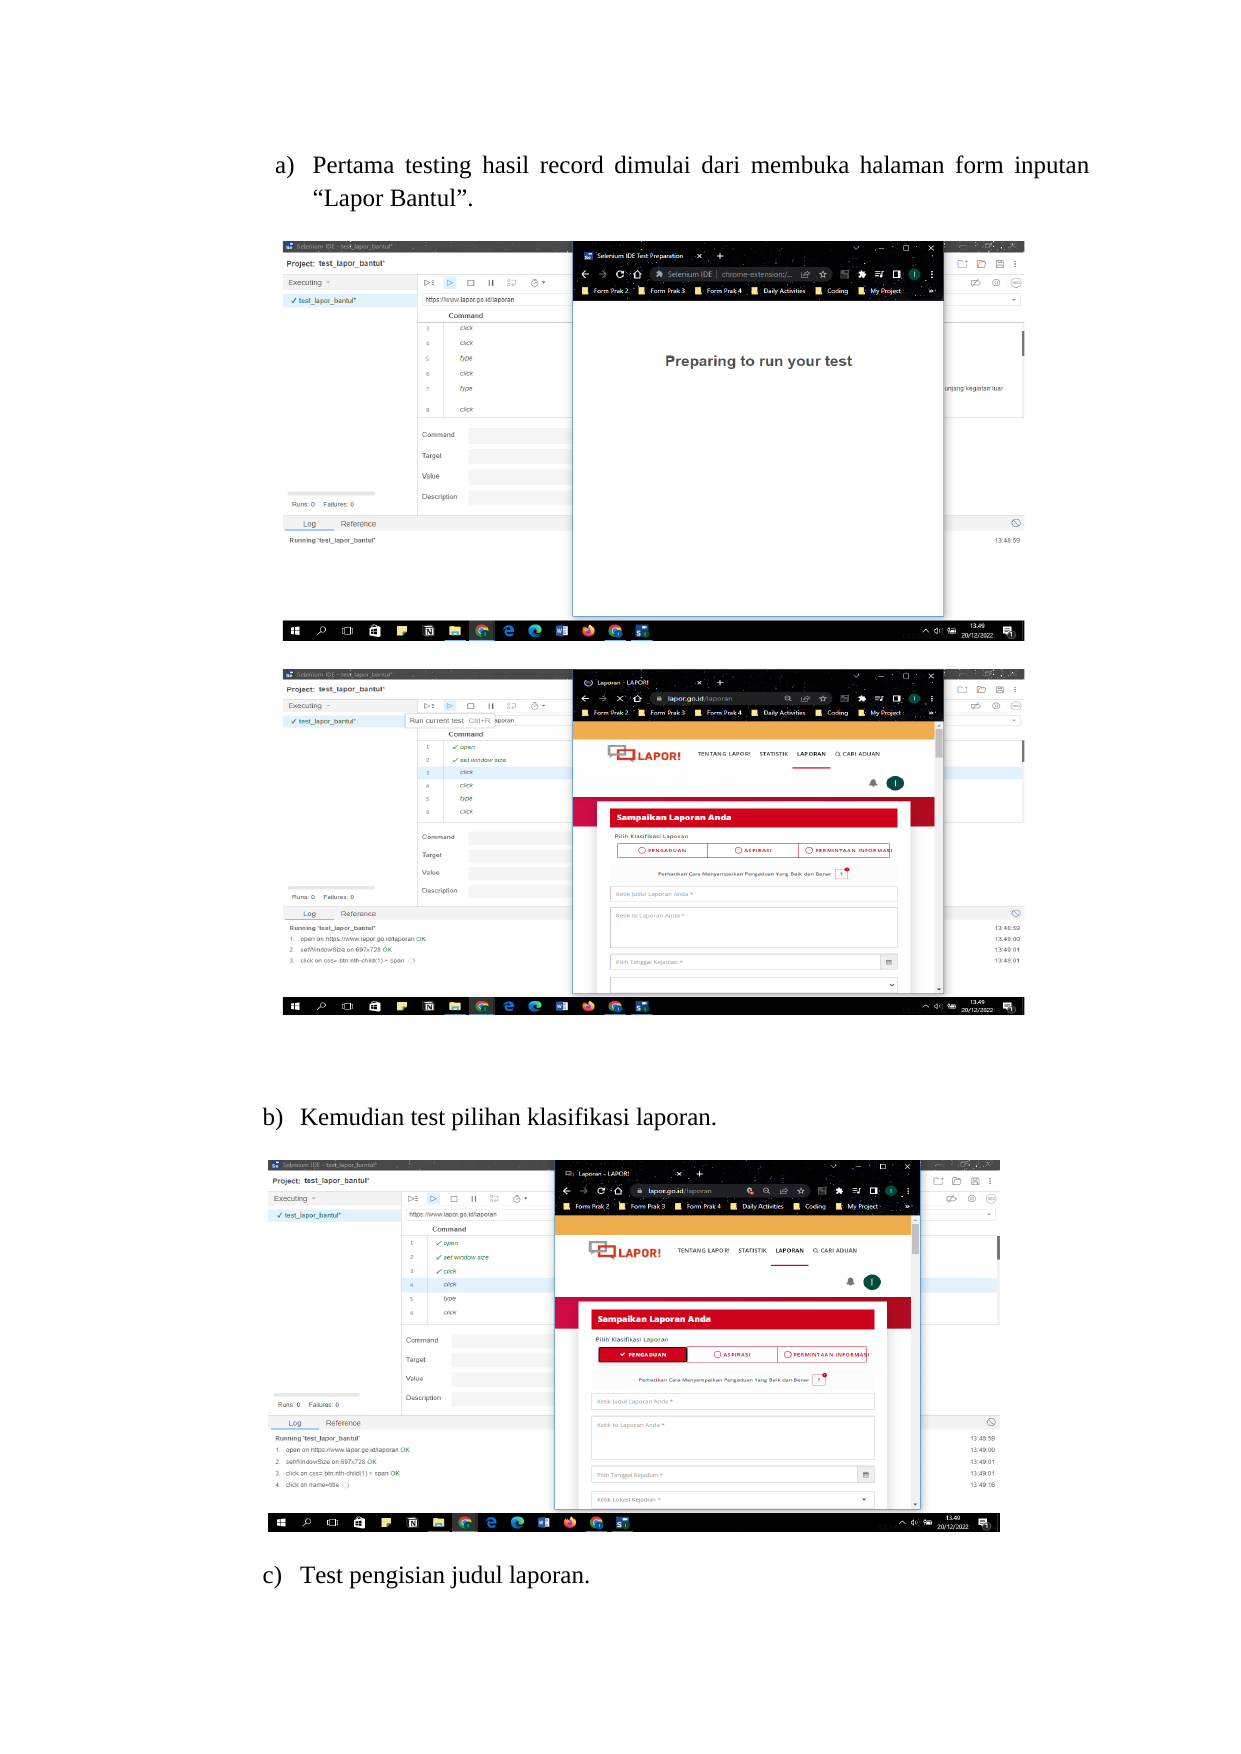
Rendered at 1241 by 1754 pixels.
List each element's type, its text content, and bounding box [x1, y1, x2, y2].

picture [268, 1160, 1000, 1532]
picture [282, 669, 1025, 1015]
list Pertama testing hasil record dimulai dari membuka halaman form inputan “Lapor Bantul”. [275, 150, 1090, 212]
picture [282, 241, 1025, 641]
list Kemudian test pilihan klasifikasi laporan. [262, 1102, 1090, 1131]
list Test pengisian judul laporan. [262, 1560, 1090, 1589]
